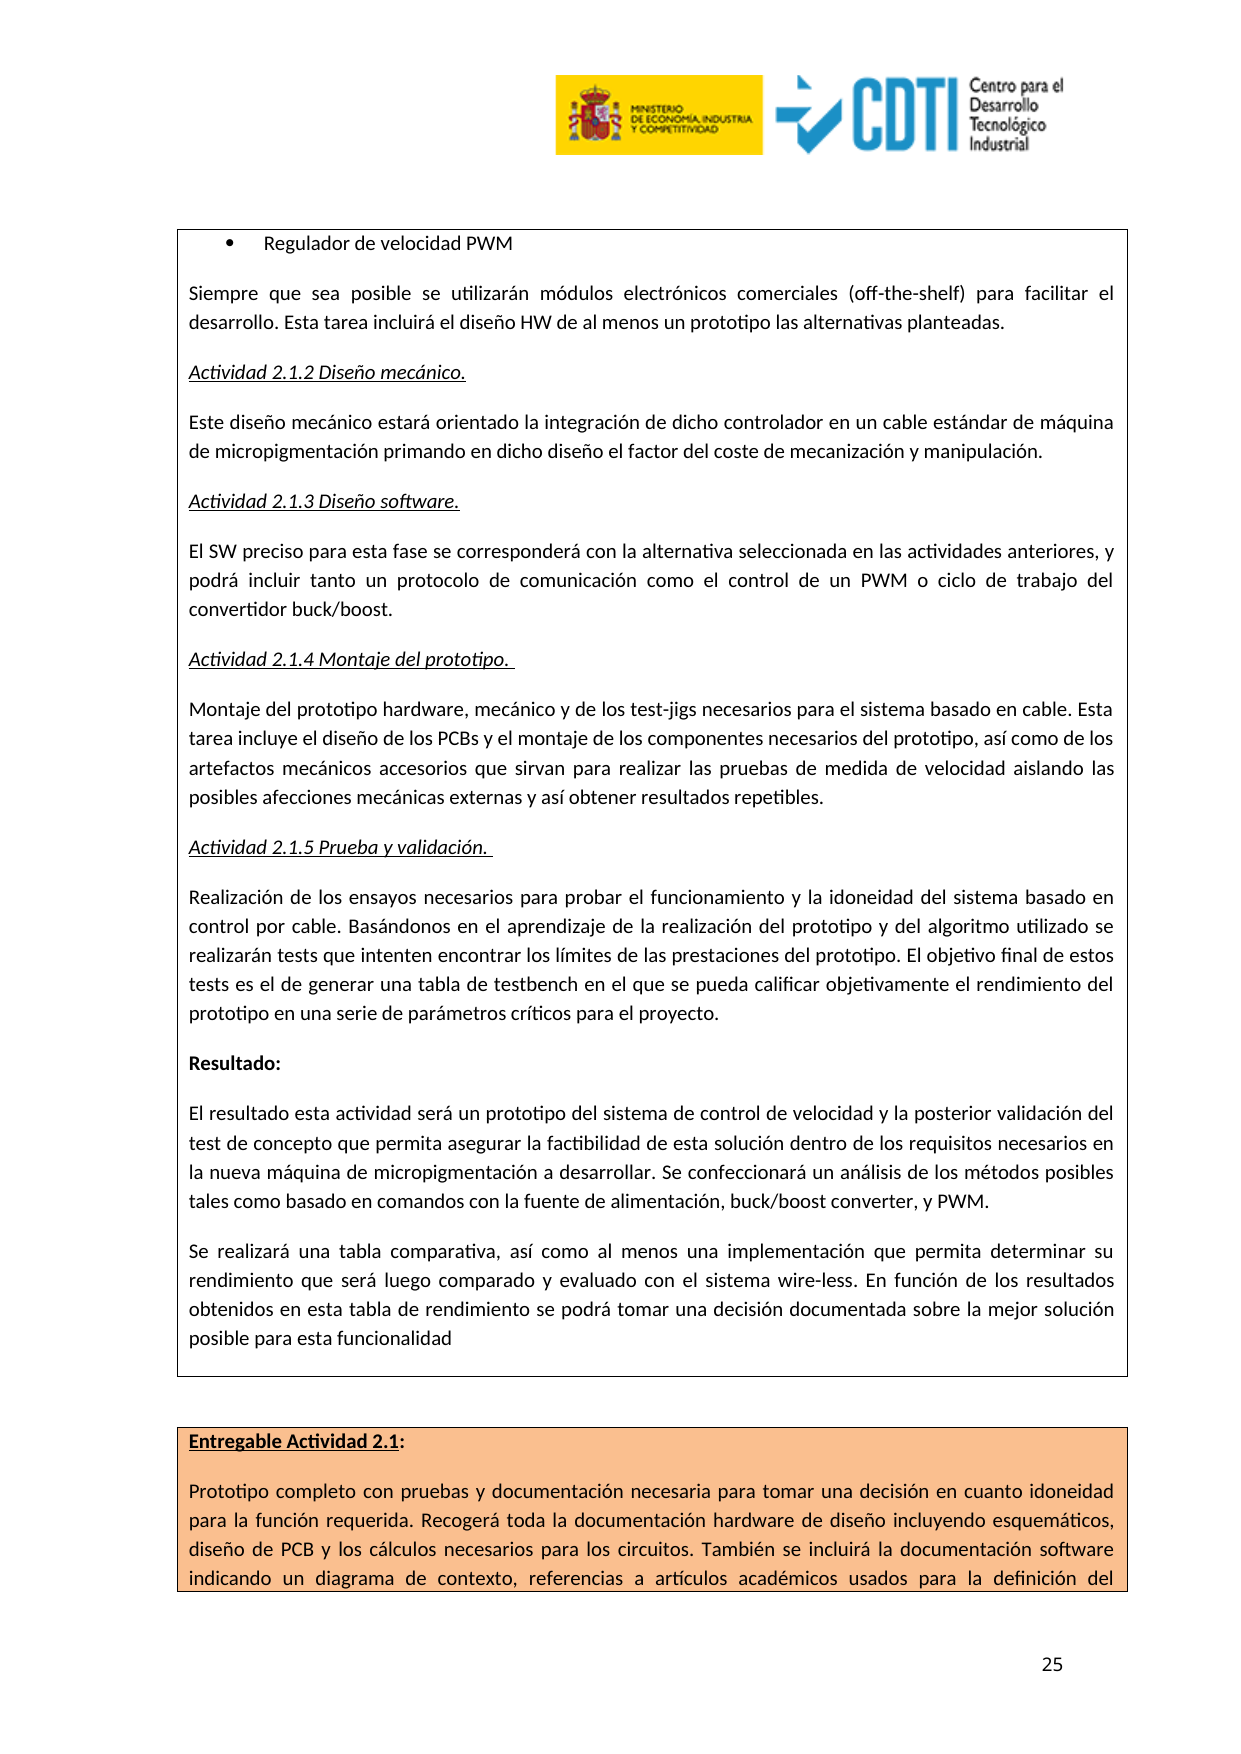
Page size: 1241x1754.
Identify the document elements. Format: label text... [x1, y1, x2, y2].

picture [555, 75, 1064, 155]
